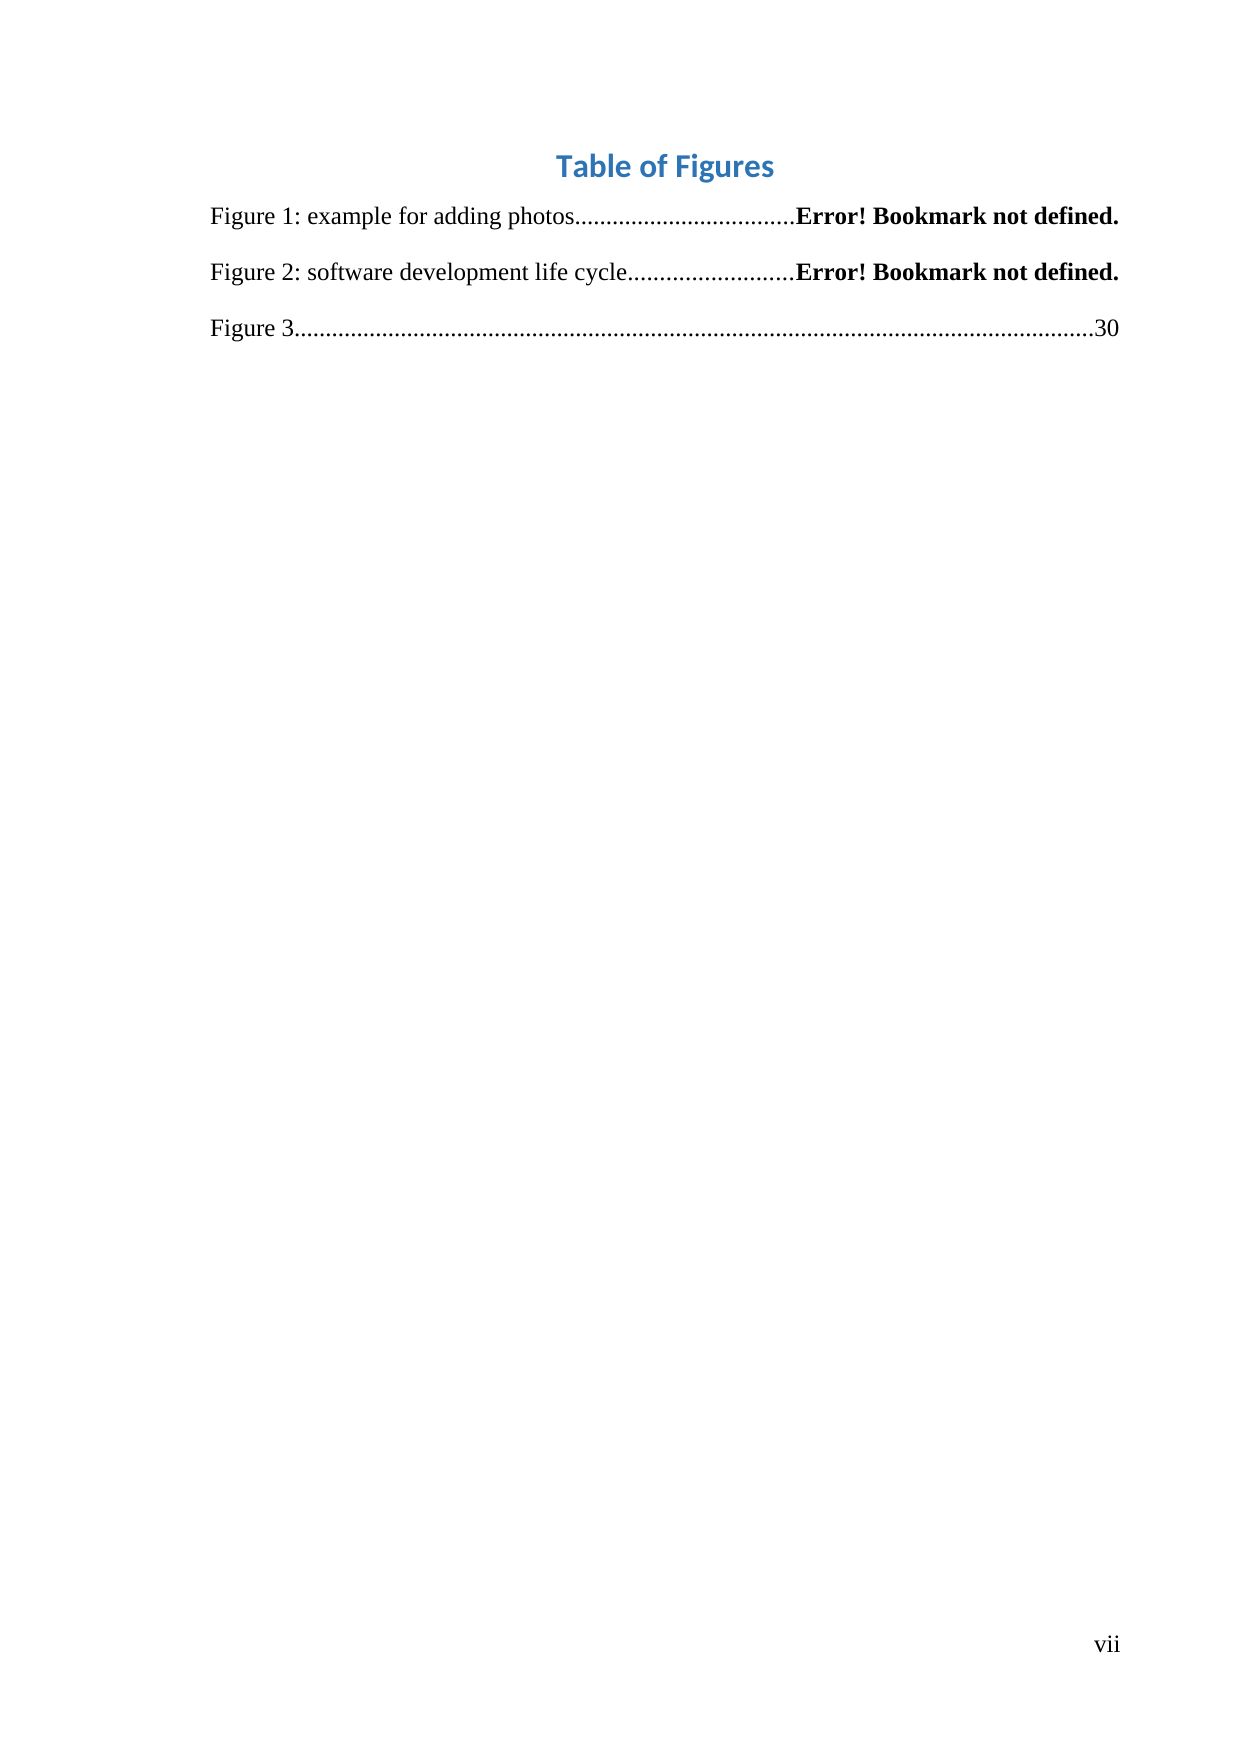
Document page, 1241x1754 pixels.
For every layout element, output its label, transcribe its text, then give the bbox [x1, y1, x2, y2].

text Figure 1: example for adding photos Error! Bookmark not defined. [210, 201, 1120, 230]
subtitle Table of Figures [210, 145, 1120, 186]
text Figure 2: software development life cycle Error! Bookmark not defined. [210, 257, 1120, 286]
text Figure 3 30 [210, 313, 1120, 341]
